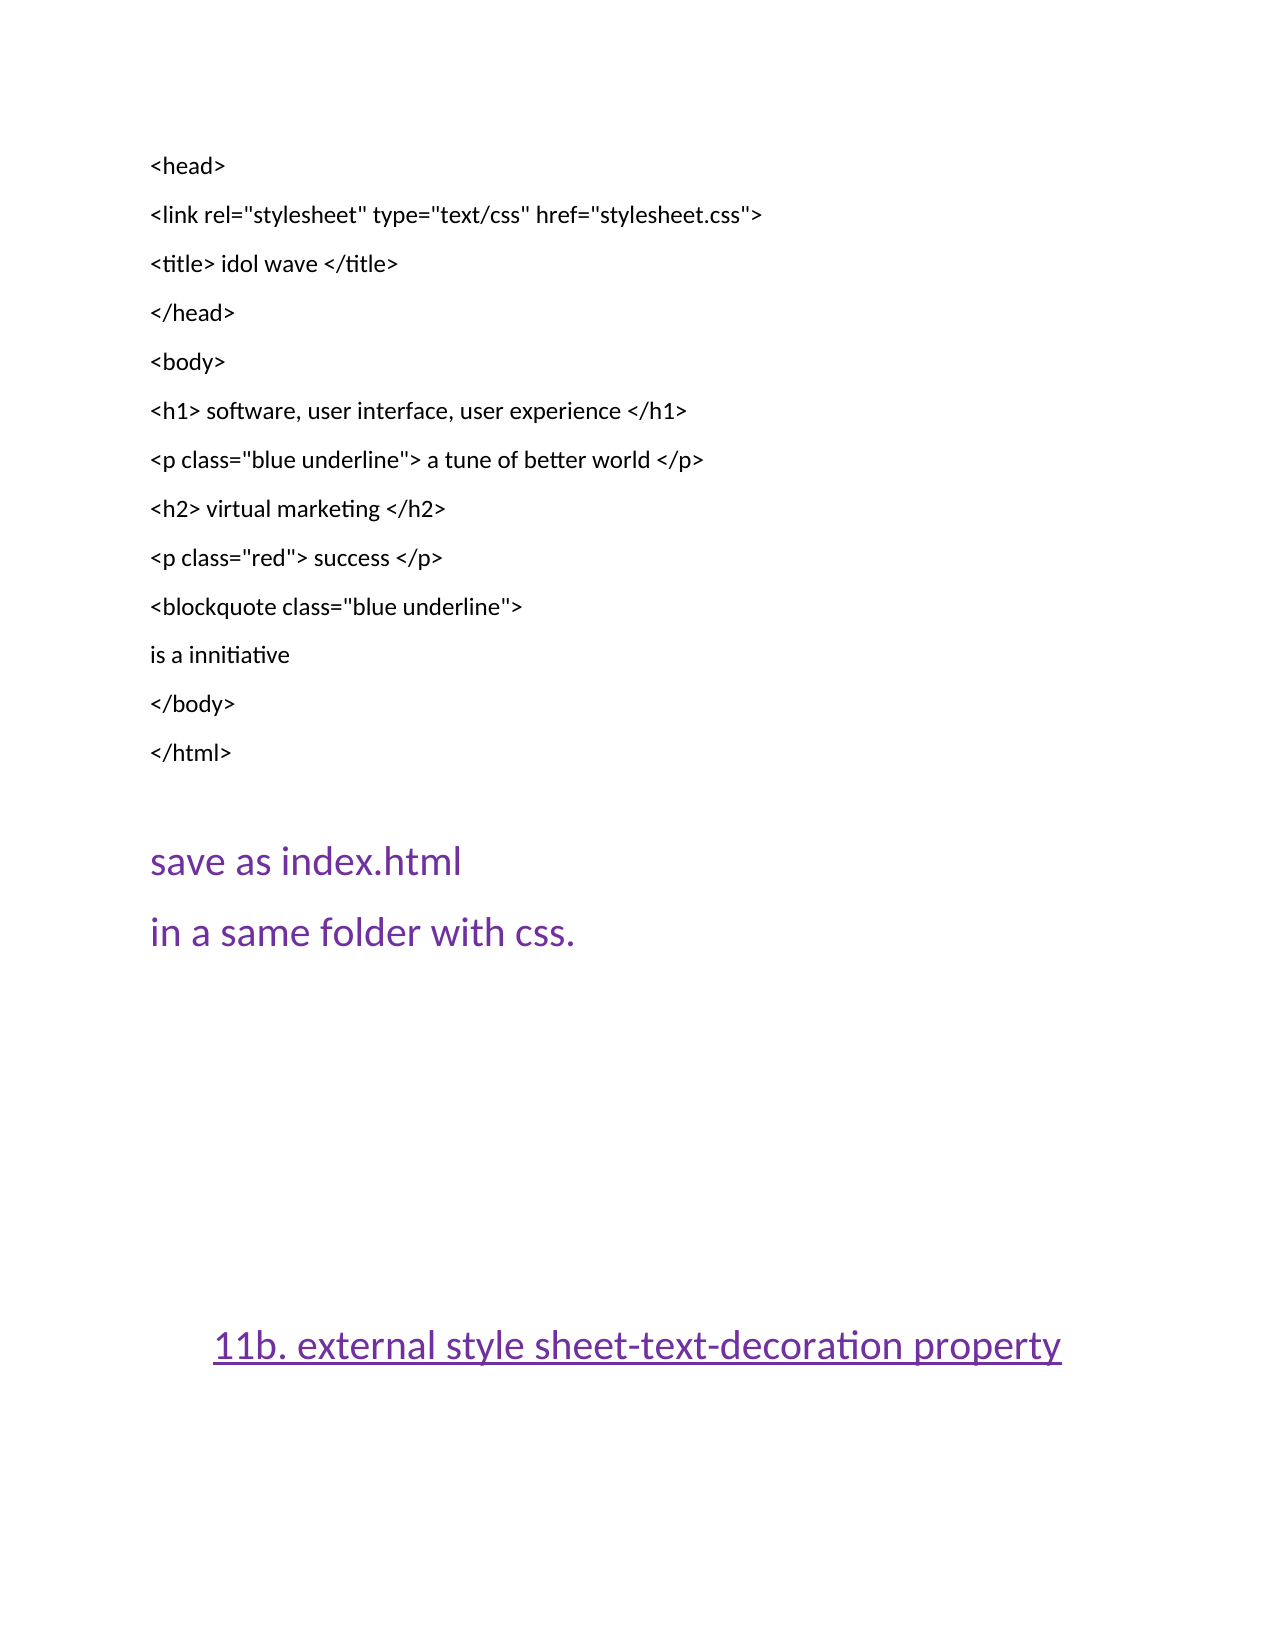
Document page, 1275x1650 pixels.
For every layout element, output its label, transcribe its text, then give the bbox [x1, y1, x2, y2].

text <p class="red"> success </p> [150, 542, 1125, 572]
text </body> [150, 688, 1125, 719]
text <title> idol wave </title> [150, 248, 1125, 278]
text <blockquote class="blue underline"> [150, 591, 1125, 621]
text <h1> software, user interface, user experience </h1> [150, 395, 1125, 425]
text </head> [150, 297, 1125, 327]
text <p class="blue underline"> a tune of better world </p> [150, 444, 1125, 474]
text in a same folder with css. [150, 906, 1125, 957]
text <head> [150, 150, 1125, 181]
text 11b. external style sheet-text-decoration property [150, 1319, 1125, 1370]
text </html> [150, 737, 1125, 768]
text <link rel="stylesheet" type="text/css" href="stylesheet.css"> [150, 199, 1125, 229]
text is a innitiative [150, 639, 1125, 670]
text save as index.html [150, 835, 1125, 886]
text <h2> virtual marketing </h2> [150, 493, 1125, 523]
text <body> [150, 346, 1125, 376]
